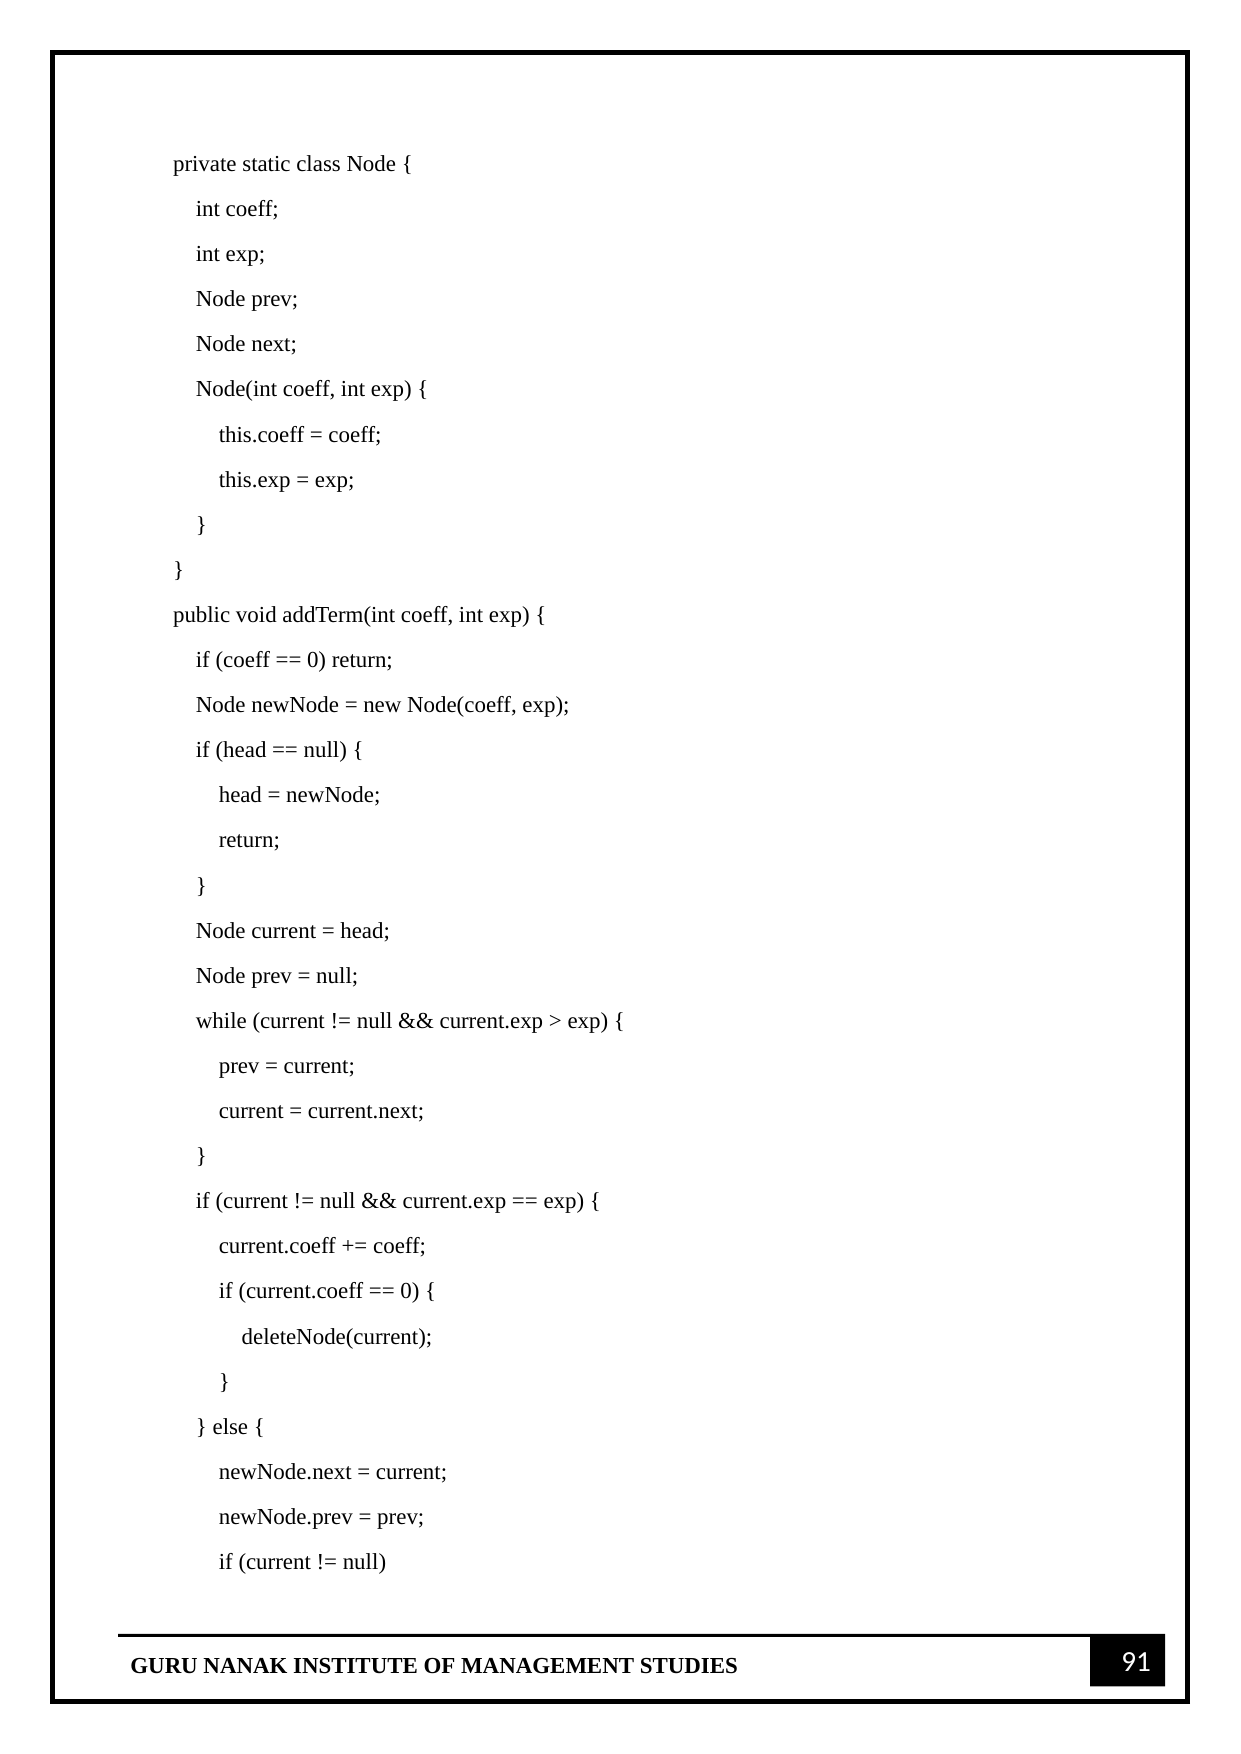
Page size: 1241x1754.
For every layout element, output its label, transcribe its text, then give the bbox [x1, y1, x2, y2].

text current.coeff += coeff; [150, 1232, 1090, 1259]
text current = current.next; [150, 1097, 1090, 1123]
text Node newNode = new Node(coeff, exp); [150, 691, 1090, 718]
text Node(int coeff, int exp) { [150, 376, 1090, 402]
text Node prev; [150, 285, 1090, 312]
text if (current.coeff == 0) { [150, 1278, 1090, 1304]
text } [150, 1142, 1090, 1169]
text newNode.prev = prev; [150, 1503, 1090, 1529]
text } [150, 511, 1090, 537]
text int coeff; [150, 195, 1090, 221]
text prev = current; [150, 1052, 1090, 1078]
text if (head == null) { [150, 736, 1090, 763]
text Node current = head; [150, 917, 1090, 943]
text } [150, 872, 1090, 898]
text deleteNode(current); [150, 1323, 1090, 1349]
text } else { [150, 1413, 1090, 1439]
text private static class Node { [150, 150, 1090, 176]
text Node prev = null; [150, 962, 1090, 988]
text return; [150, 827, 1090, 853]
text while (current != null && current.exp > exp) { [150, 1007, 1090, 1033]
text this.exp = exp; [150, 466, 1090, 492]
text this.coeff = coeff; [150, 421, 1090, 447]
text if (current != null) [150, 1548, 1090, 1574]
text } [150, 1368, 1090, 1394]
text if (coeff == 0) return; [150, 646, 1090, 672]
text Node next; [150, 330, 1090, 357]
text head = newNode; [150, 781, 1090, 808]
text if (current != null && current.exp == exp) { [150, 1187, 1090, 1214]
text } [150, 556, 1090, 582]
text newNode.next = current; [150, 1458, 1090, 1484]
text int exp; [150, 240, 1090, 267]
text public void addTerm(int coeff, int exp) { [150, 601, 1090, 627]
